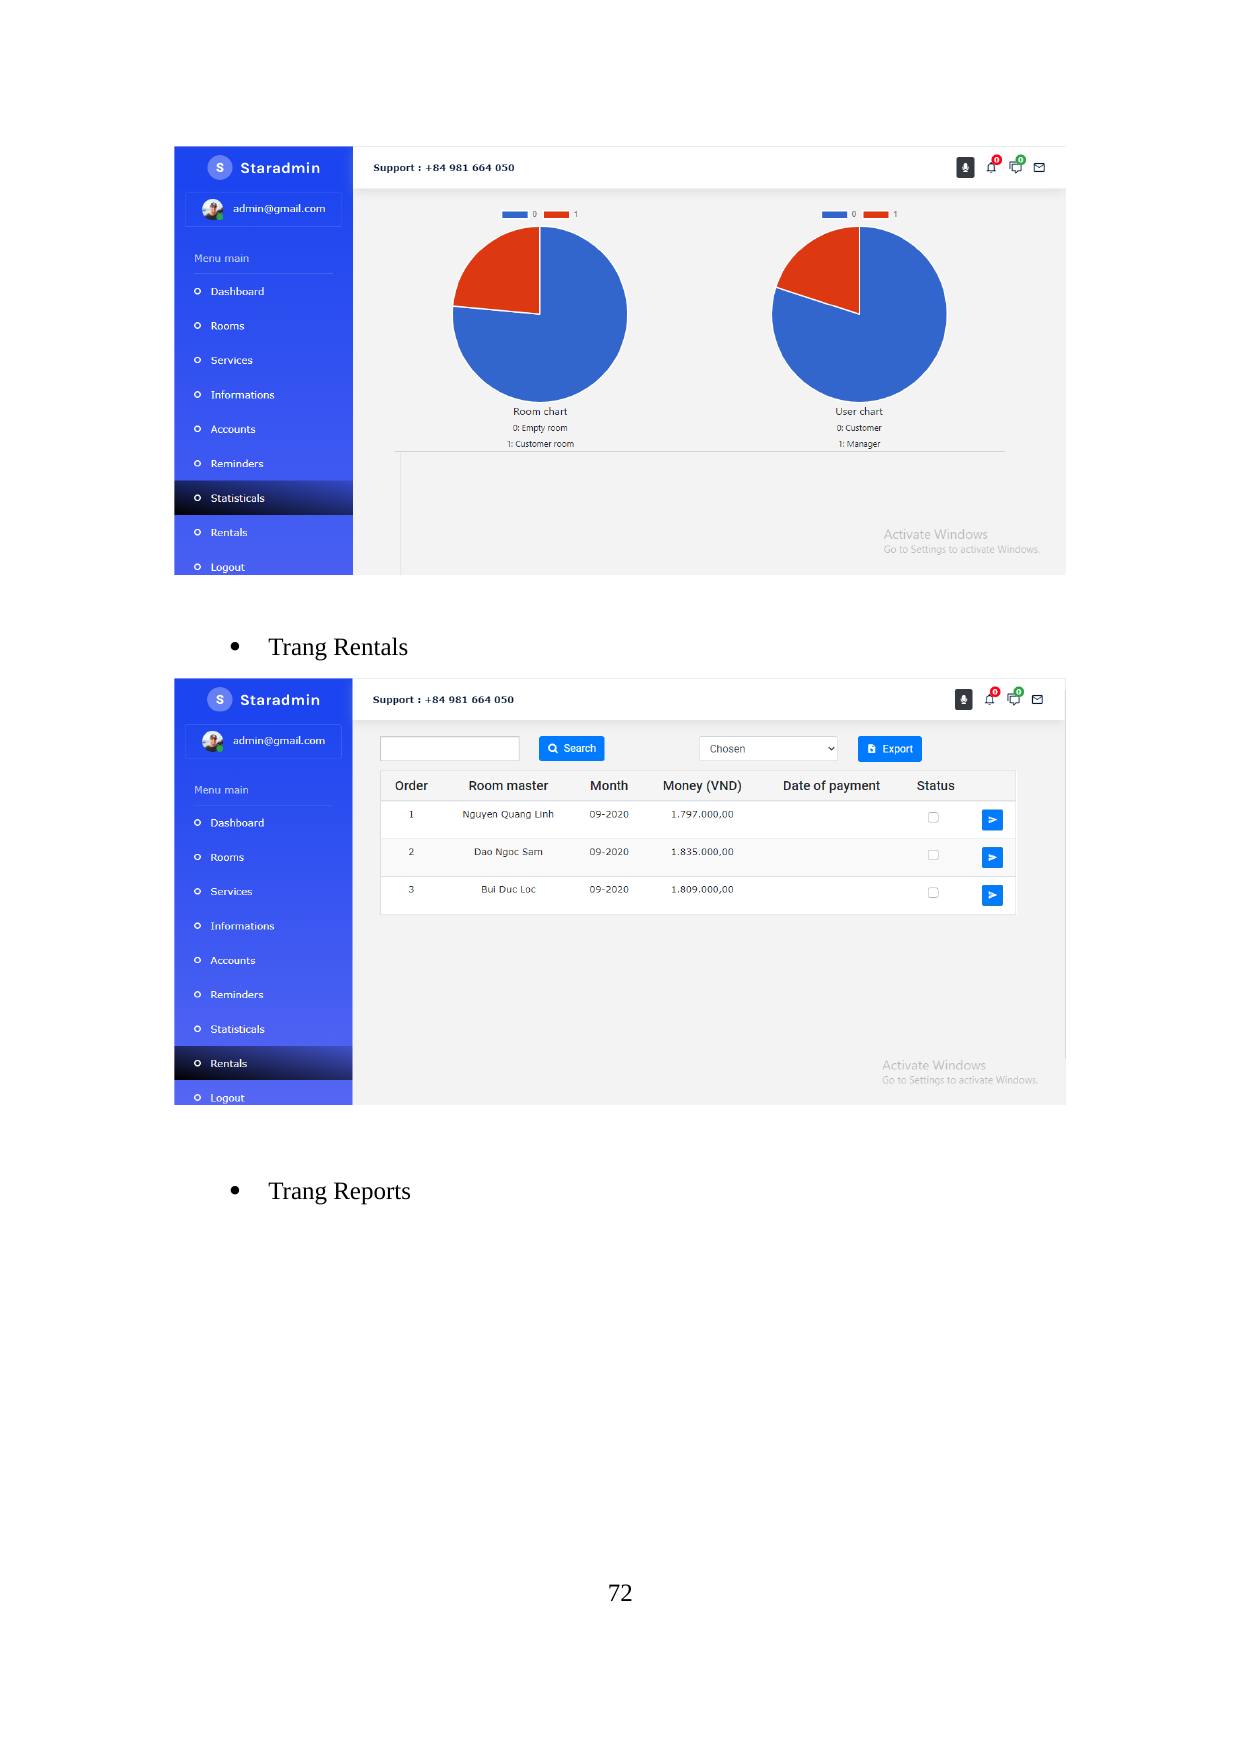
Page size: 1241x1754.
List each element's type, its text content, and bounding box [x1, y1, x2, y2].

list Trang Reports [231, 1176, 1122, 1205]
picture [174, 675, 1066, 1105]
picture [174, 143, 1066, 575]
list Trang Rentals [231, 632, 1122, 661]
